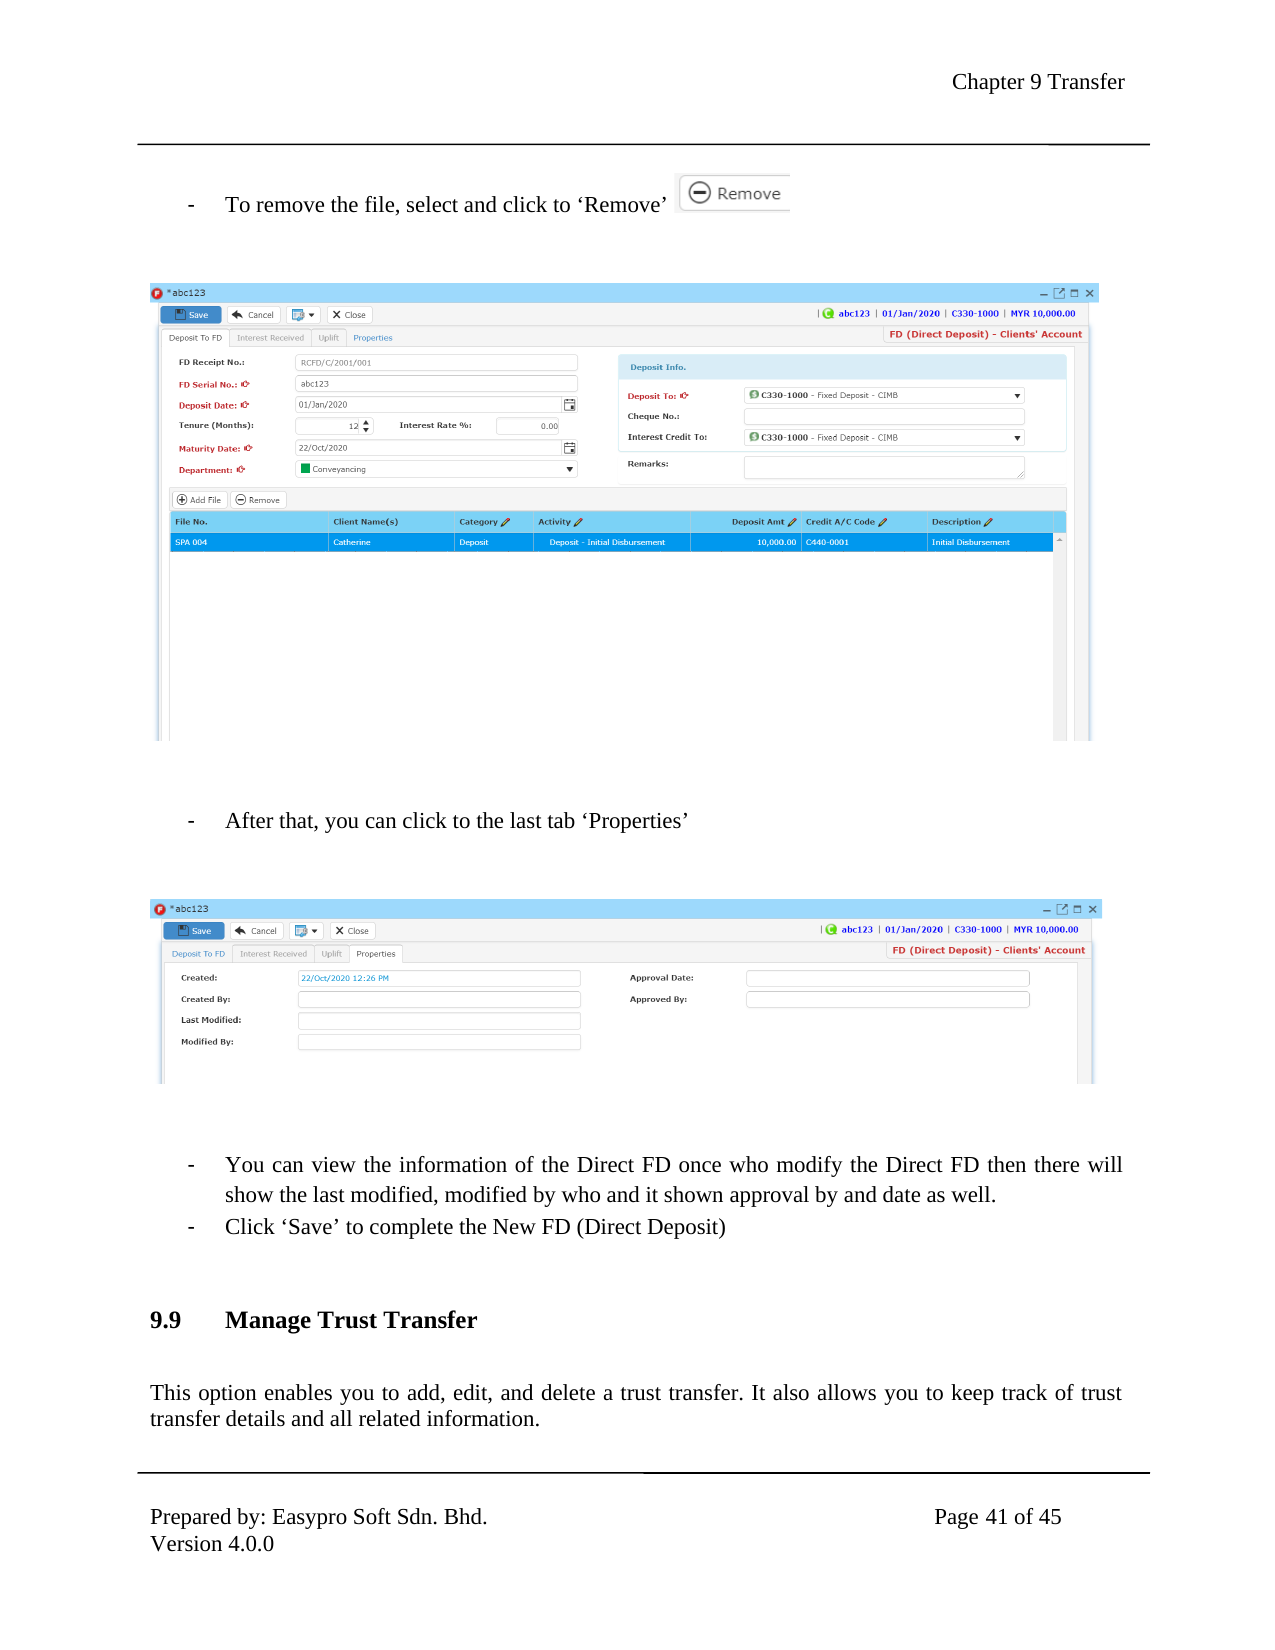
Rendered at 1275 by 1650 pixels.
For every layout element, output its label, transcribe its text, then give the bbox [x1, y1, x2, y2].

picture [150, 283, 1099, 741]
picture [674, 173, 790, 213]
list You can view the information of the Direct FD once who modify the Direct FD then there will show the last modified, modified by who and it shown approval by and date as well. [187, 1148, 1125, 1208]
text 9.9 Manage Trust Transfer [150, 1305, 1125, 1334]
text This option enables you to add, edit, and delete a trust transfer. It also allows you to keep track of trust transfer details and all related information. [150, 1379, 1125, 1432]
list To remove the file, select and click to ‘Remove’ [187, 173, 1125, 219]
list Click ‘Save’ to complete the New FD (Direct Deposit) [187, 1210, 1125, 1241]
picture [150, 899, 1103, 1084]
list After that, you can click to the last tab ‘Properties’ [187, 804, 1125, 835]
